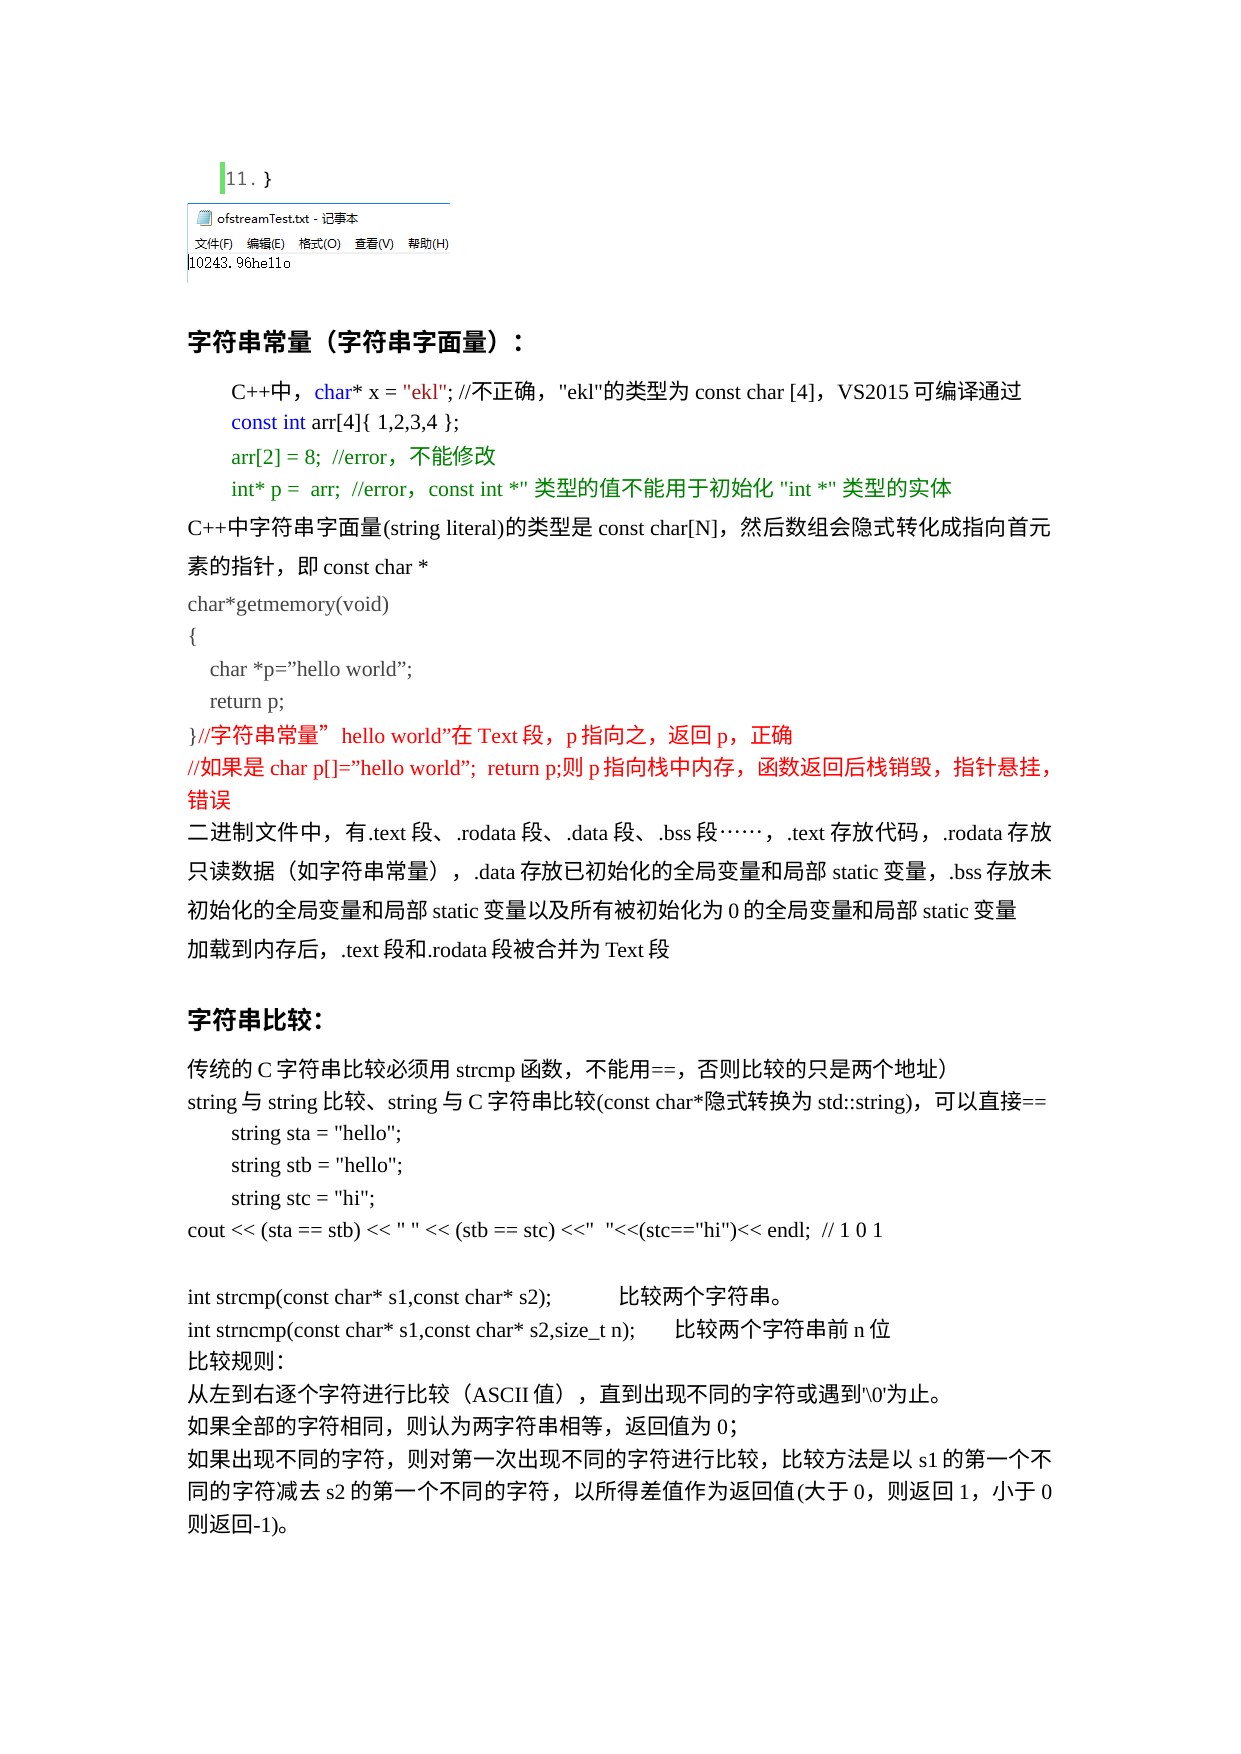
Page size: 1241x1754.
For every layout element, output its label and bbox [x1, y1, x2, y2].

picture [187, 203, 451, 283]
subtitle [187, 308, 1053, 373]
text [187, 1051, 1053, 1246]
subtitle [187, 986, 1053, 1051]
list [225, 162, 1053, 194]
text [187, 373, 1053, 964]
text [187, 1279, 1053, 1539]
